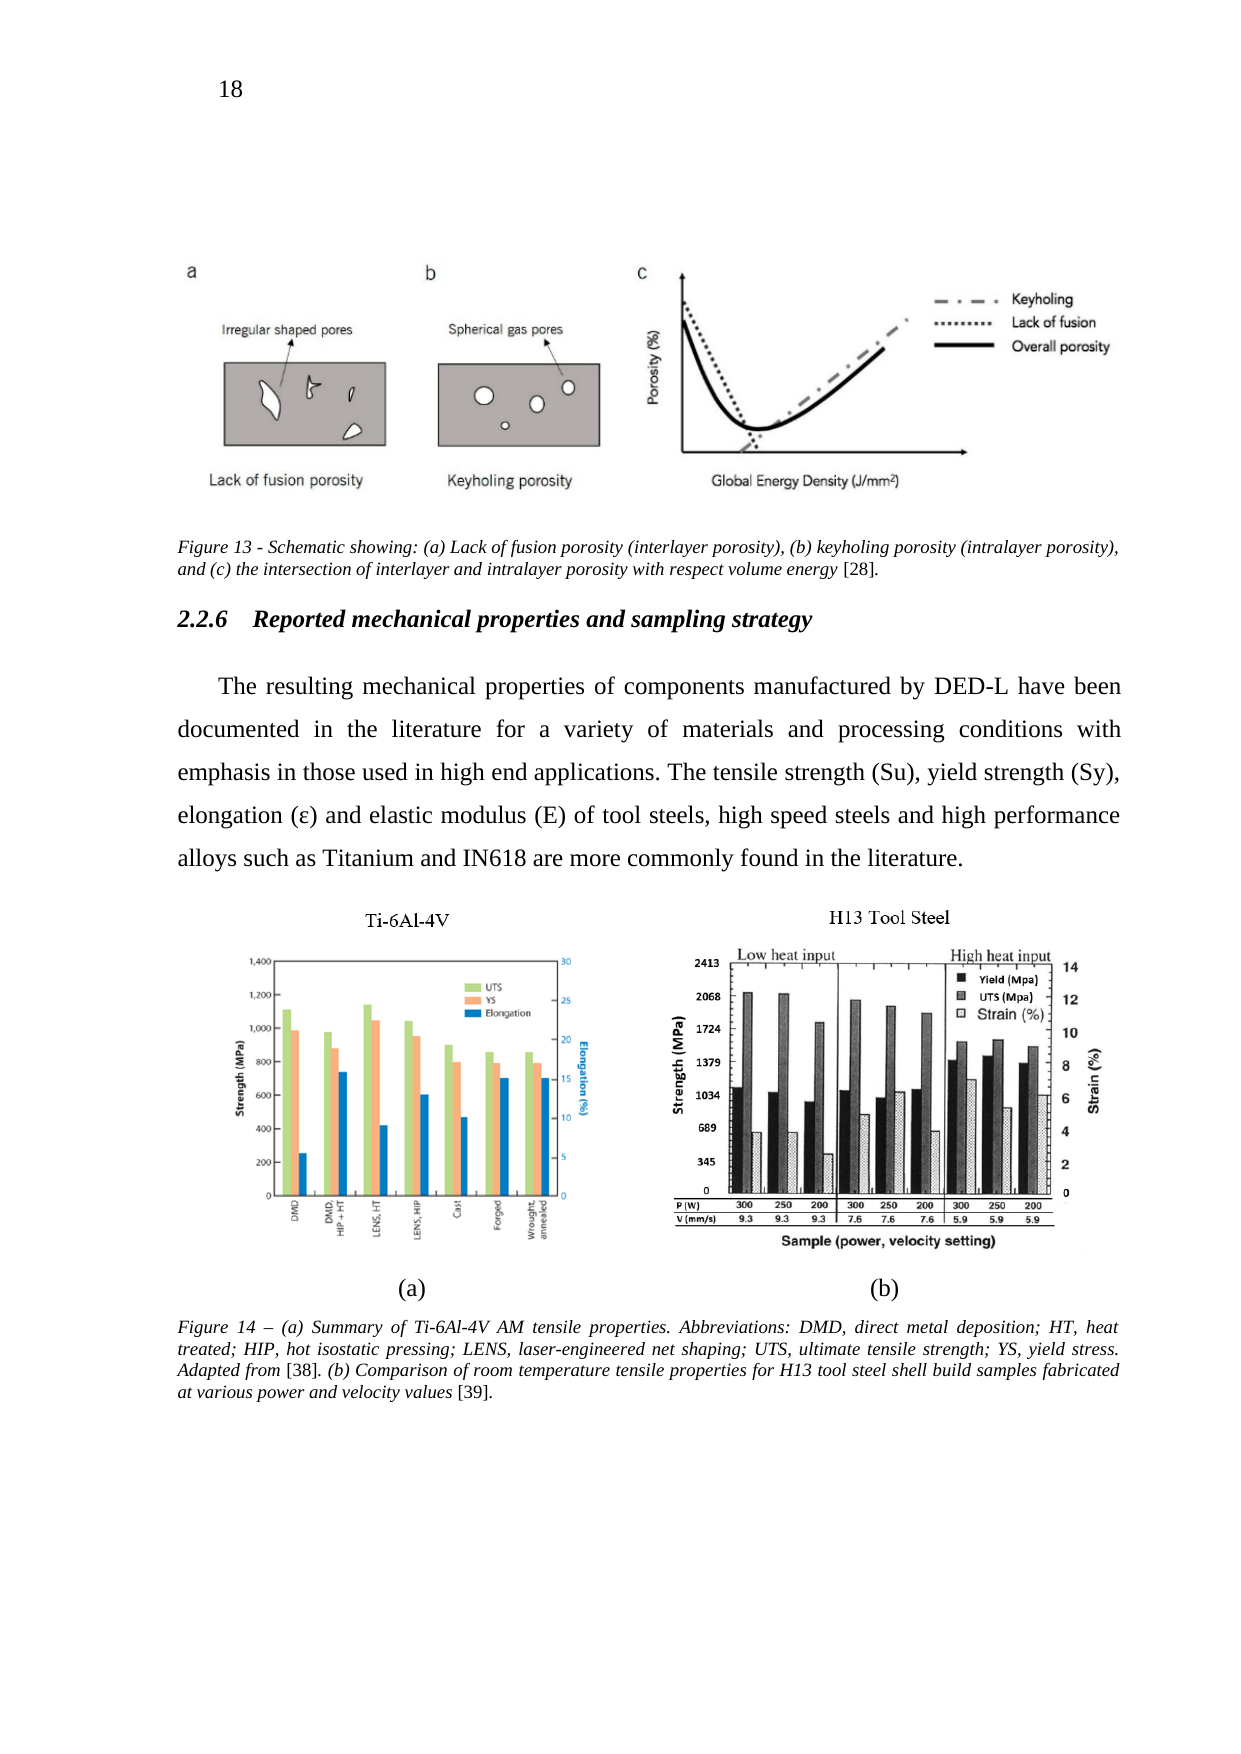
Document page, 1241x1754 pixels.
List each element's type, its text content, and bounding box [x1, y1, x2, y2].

table_header [177, 903, 646, 1273]
picture [220, 903, 603, 1259]
text Figure 14 – (a) Summary of Ti-6Al-4V AM tensile properties. Abbreviations: DMD, direct metal deposition; HT, heat treated; HIP, hot isostatic pressing; LENS, laser-engineered net shaping; UTS, ultimate tensile strength; YS, yield stress. Adapted from [38]. (b) Comparison of room temperature tensile properties for H13 tool steel shell build samples fabricated at various power and velocity values [39]. [177, 1316, 1122, 1402]
text Figure 13 - Schematic showing: (a) Lack of fusion porosity (interlayer porosity), (b) keyholing porosity (intralayer porosity), and (c) the intersection of interlayer and intralayer porosity with respect volume energy [28]. [177, 536, 1122, 579]
picture [177, 250, 1123, 506]
subtitle Reported mechanical properties and sampling strategy [177, 604, 1122, 633]
table_cell (a) [177, 1273, 646, 1316]
table_header [646, 903, 1122, 1273]
table_cell (b) [646, 1273, 1122, 1316]
text The resulting mechanical properties of components manufactured by DED-L have been documented in the literature for a variety of materials and processing conditions with emphasis in those used in high end applications. The tensile strength (Su), yield strength (Sy), elongation (ε) and elastic modulus (E) of tool steels, high speed steels and high performance alloys such as Titanium and IN618 are more commonly found in the literature. [177, 671, 1122, 872]
picture [658, 903, 1111, 1259]
